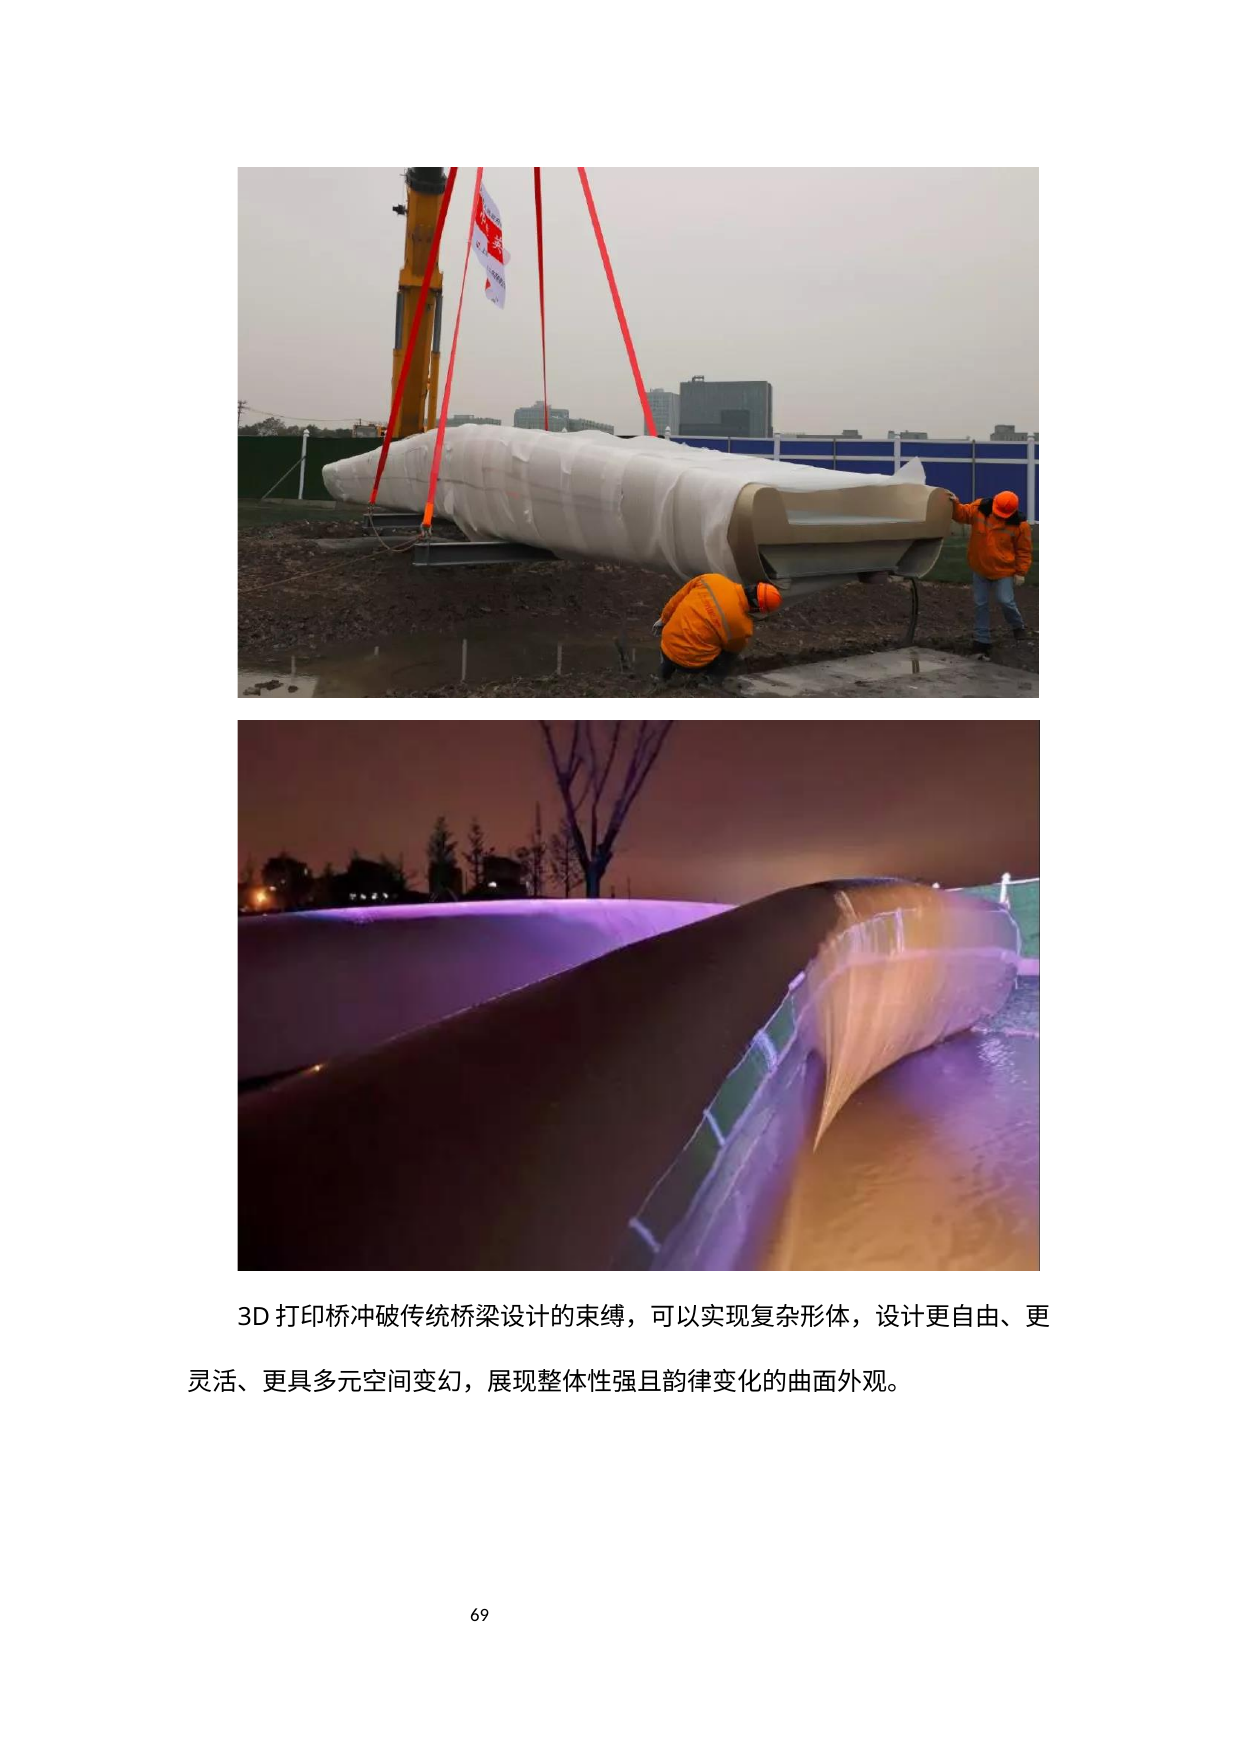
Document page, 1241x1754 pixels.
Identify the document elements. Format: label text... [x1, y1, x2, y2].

text 3D打印桥冲破传统桥梁设计的束缚，可以实现复杂形体，设计更自由、更灵活、更具多元空间变幻，展现整体性强且韵律变化的曲面外观。 [187, 1282, 1053, 1412]
picture [237, 167, 1039, 698]
picture [237, 720, 1040, 1271]
